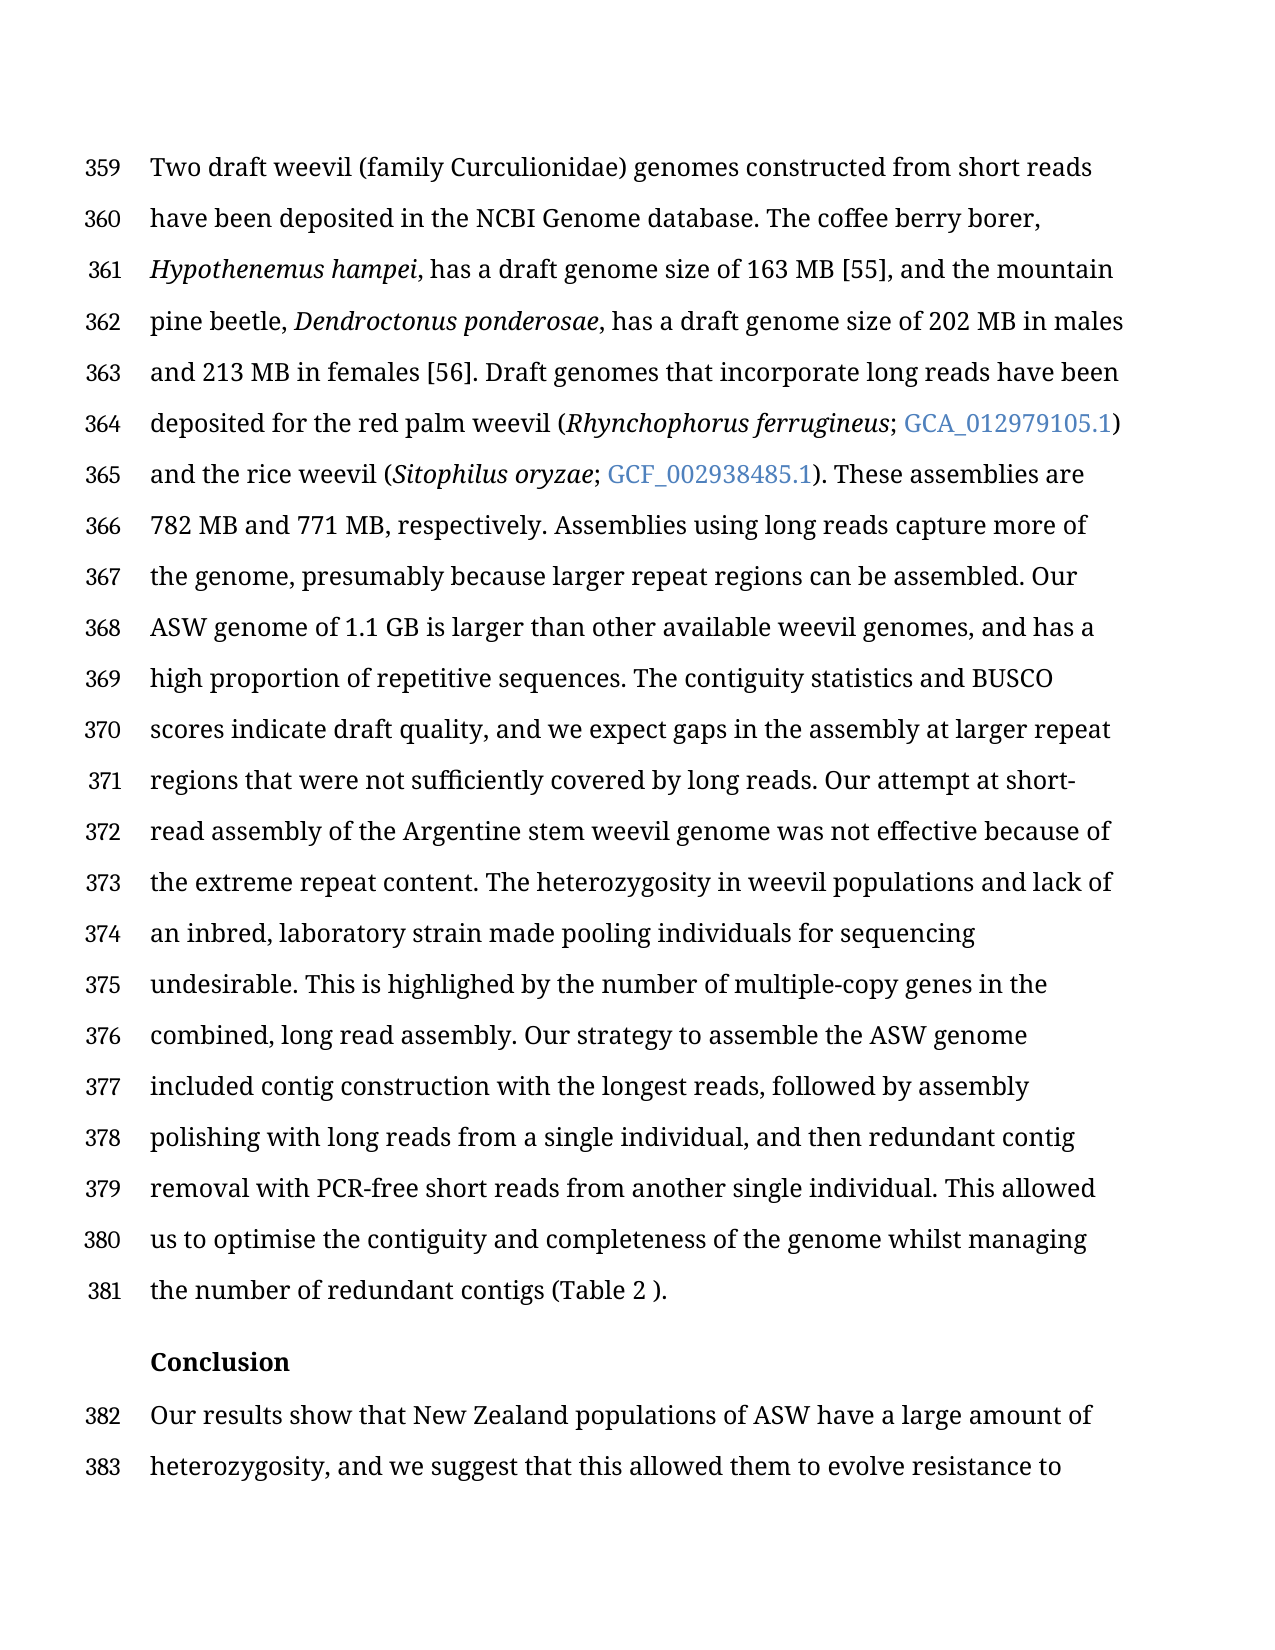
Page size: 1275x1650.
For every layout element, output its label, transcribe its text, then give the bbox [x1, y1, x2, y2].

subtitle Conclusion [150, 1345, 1125, 1379]
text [150, 1398, 1125, 1483]
text Two draft weevil (family Curculionidae) genomes constructed from short reads have been deposited in the NCBI Genome database. The coffee berry borer, Hypothenemus hampei, has a draft genome size of 163 MB [55], and the mountain pine beetle, Dendroctonus ponderosae, has a draft genome size of 202 MB in males and 213 MB in females [56]. Draft genomes that incorporate long reads have been deposited for the red palm weevil (Rhynchophorus ferrugineus; GCA_012979105.1) and the rice weevil (Sitophilus oryzae; GCF_002938485.1). These assemblies are 782 MB and 771 MB, respectively. Assemblies using long reads capture more of the genome, presumably because larger repeat regions can be assembled. Our ASW genome of 1.1 GB is larger than other available weevil genomes, and has a high proportion of repetitive sequences. The contiguity statistics and BUSCO scores indicate draft quality, and we expect gaps in the assembly at larger repeat regions that were not sufficiently covered by long reads. Our attempt at short-read assembly of the Argentine stem weevil genome was not effective because of the extreme repeat content. The heterozygosity in weevil populations and lack of an inbred, laboratory strain made pooling individuals for sequencing undesirable. This is highlighed by the number of multiple-copy genes in the combined, long read assembly. Our strategy to assemble the ASW genome included contig construction with the longest reads, followed by assembly polishing with long reads from a single individual, and then redundant contig removal with PCR-free short reads from another single individual. This allowed us to optimise the contiguity and completeness of the genome whilst managing the number of redundant contigs (Table 2 ). [150, 150, 1125, 1307]
